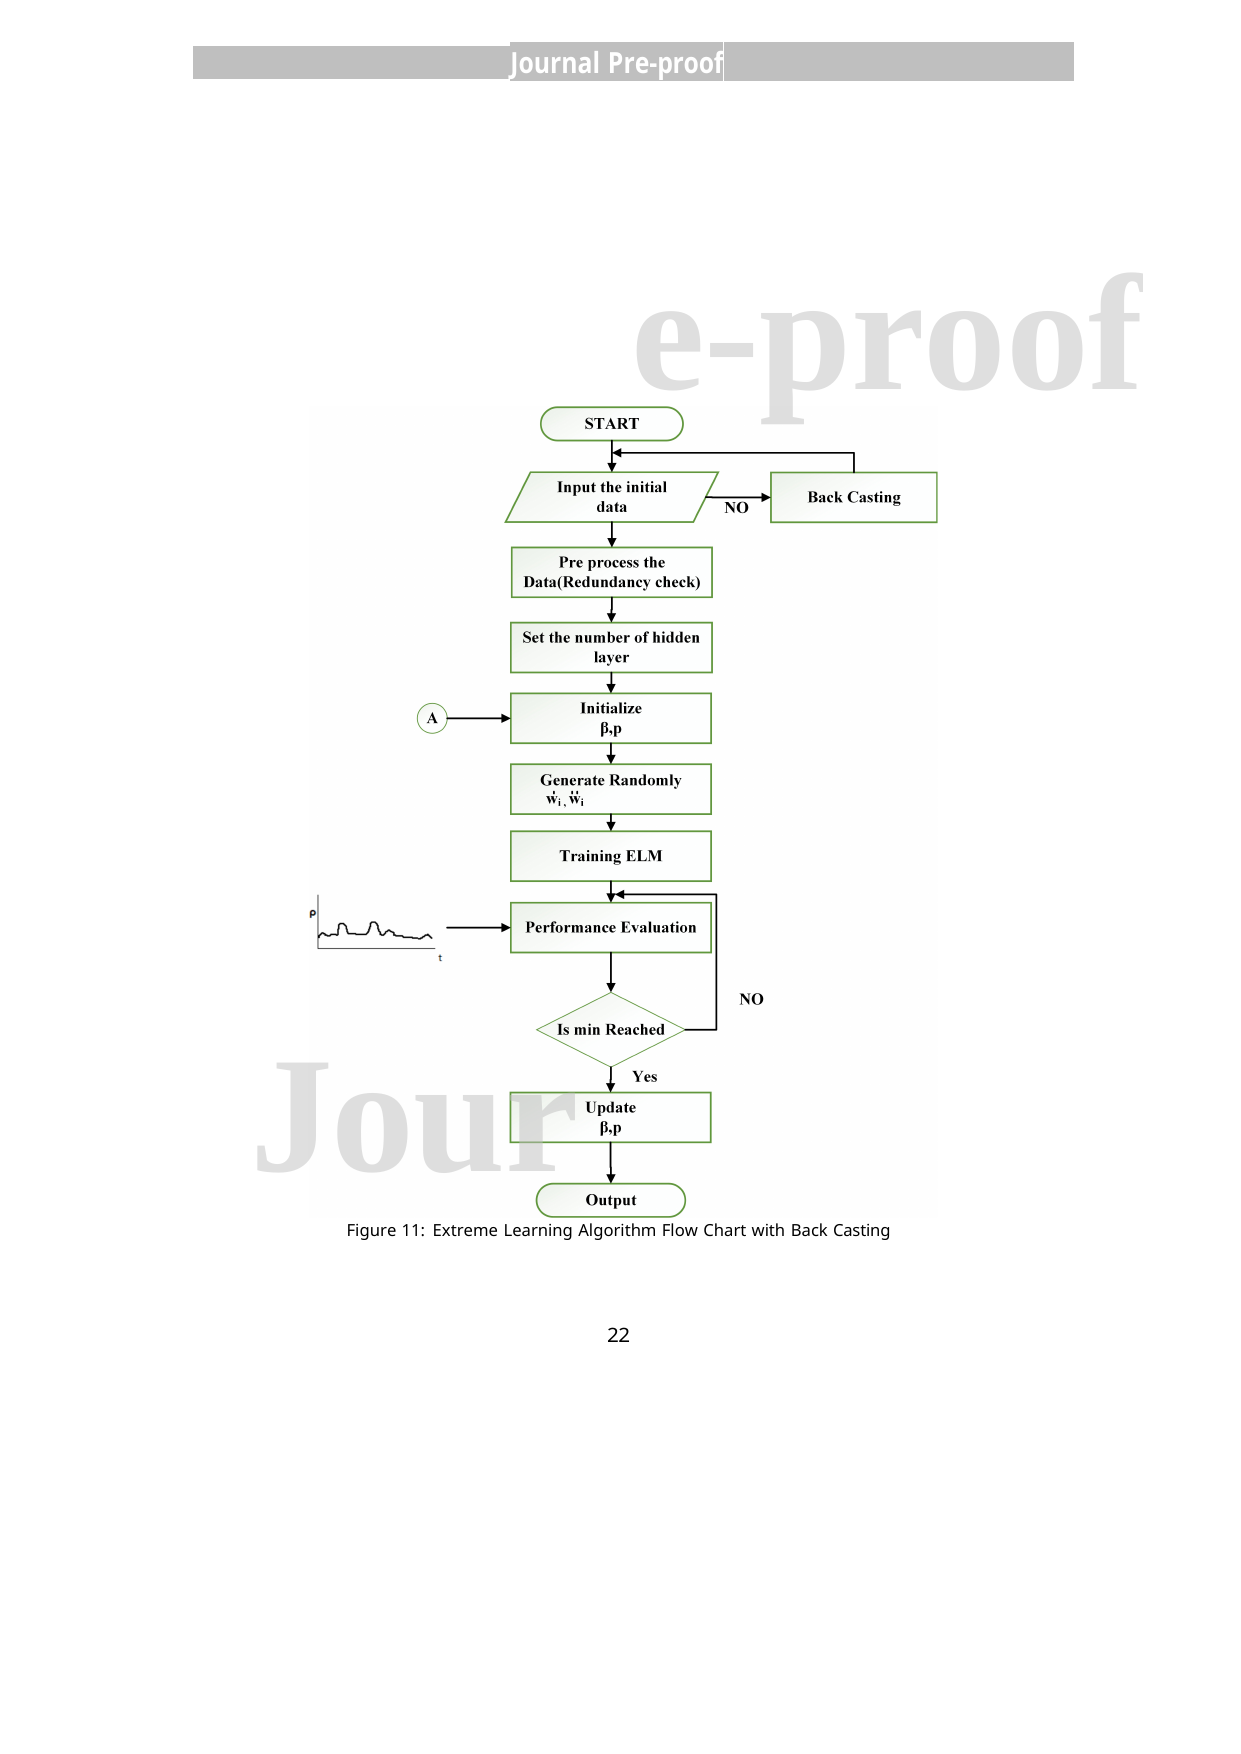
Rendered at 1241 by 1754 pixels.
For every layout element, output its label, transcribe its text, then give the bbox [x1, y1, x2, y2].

text 22 [275, 1321, 962, 1348]
text Figure 11: Extreme Learning Algorithm Flow Chart with Back Casting [275, 1219, 962, 1241]
picture [308, 406, 938, 1218]
